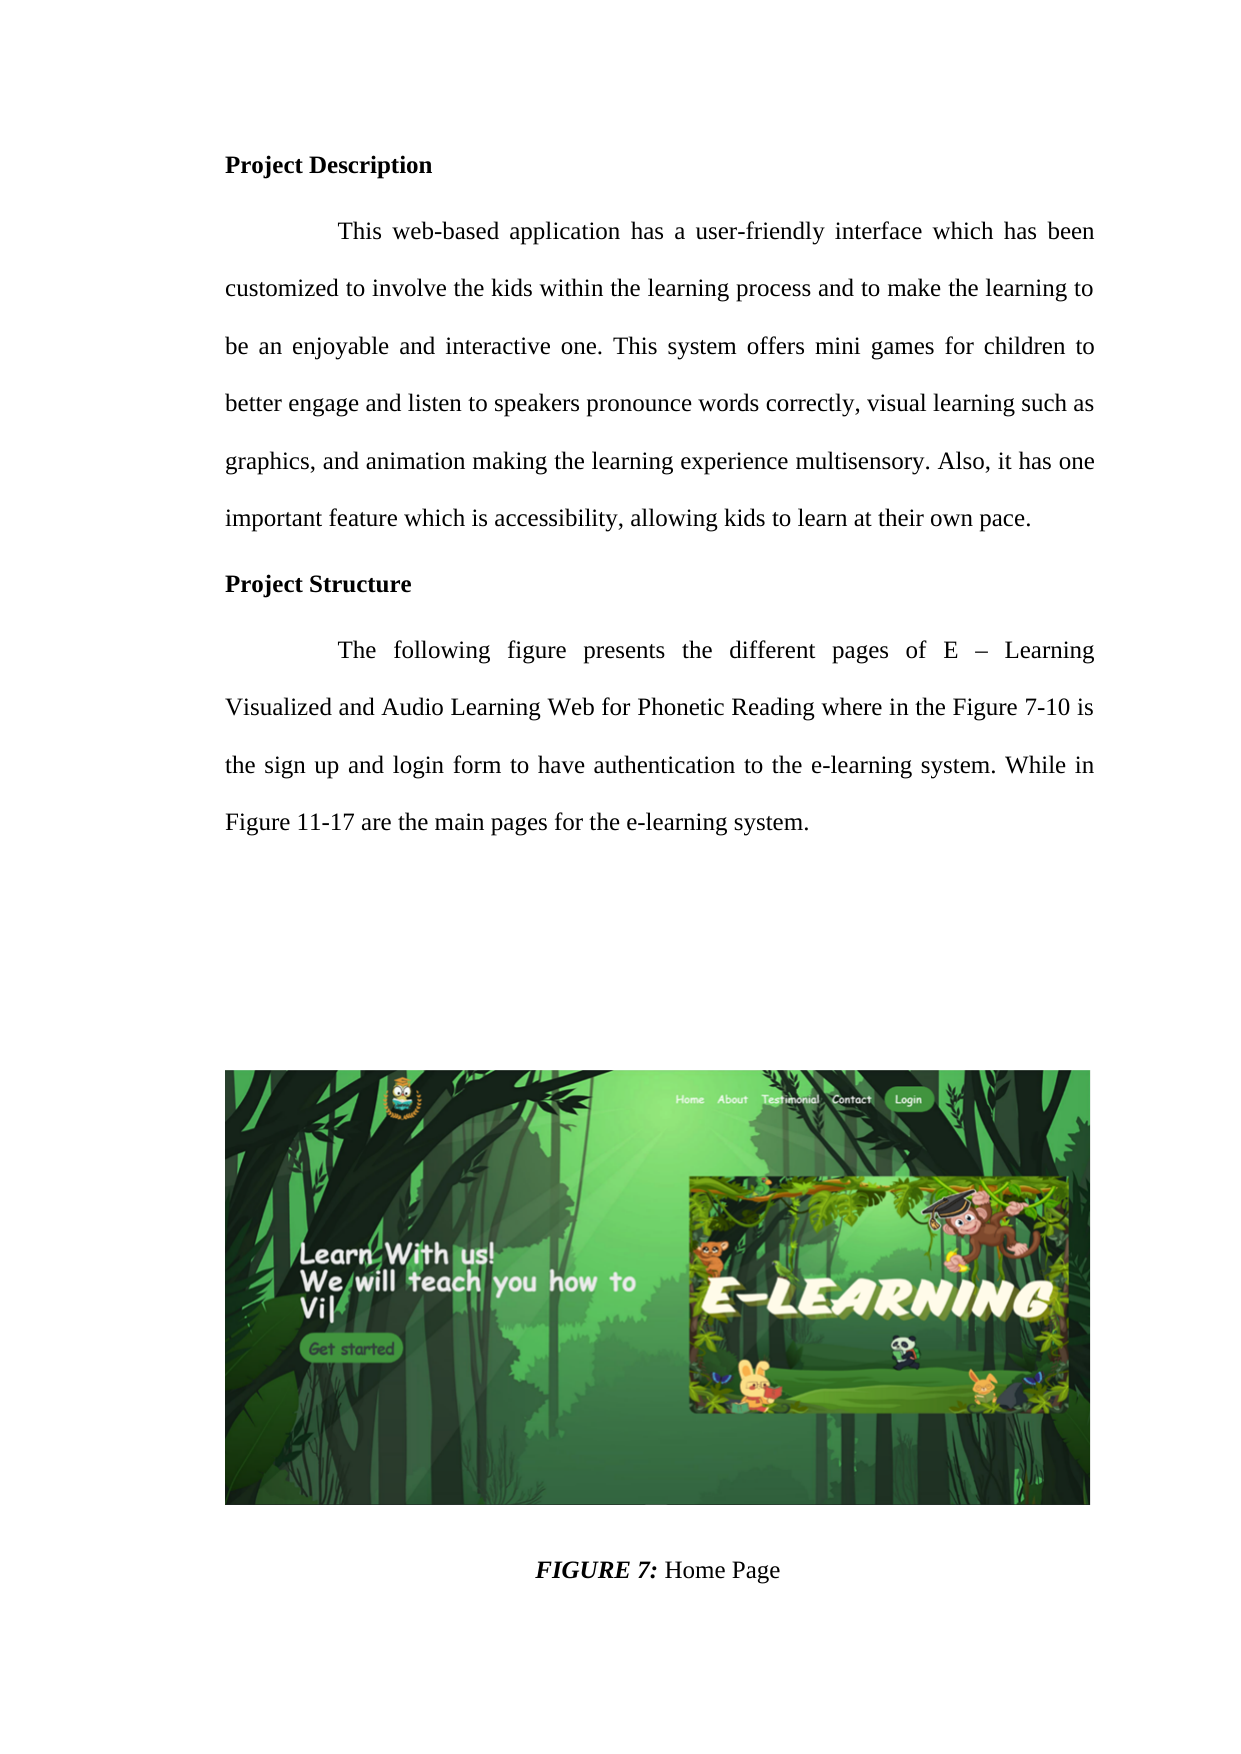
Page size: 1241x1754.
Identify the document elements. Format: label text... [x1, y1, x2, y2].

text The following figure presents the different pages of E – Learning Visualized and Audio Learning Web for Phonetic Reading where in the Figure 7-10 is the sign up and login form to have authentication to the e-learning system. While in Figure 11-17 are the main pages for the e-learning system. [225, 635, 1096, 836]
text This web-based application has a user-friendly interface which has been customized to involve the kids within the learning process and to make the learning to be an enjoyable and interactive one. This system offers mini games for children to better engage and listen to speakers pronounce words correctly, visual learning such as graphics, and animation making the learning experience multisensory. Also, it has one important feature which is accessibility, allowing kids to learn at their own pace. [225, 216, 1096, 532]
text FIGURE 7: Home Page [225, 1556, 1090, 1584]
text Project Structure [225, 569, 1096, 598]
text Project Description [225, 150, 1096, 179]
picture [225, 1070, 1091, 1505]
